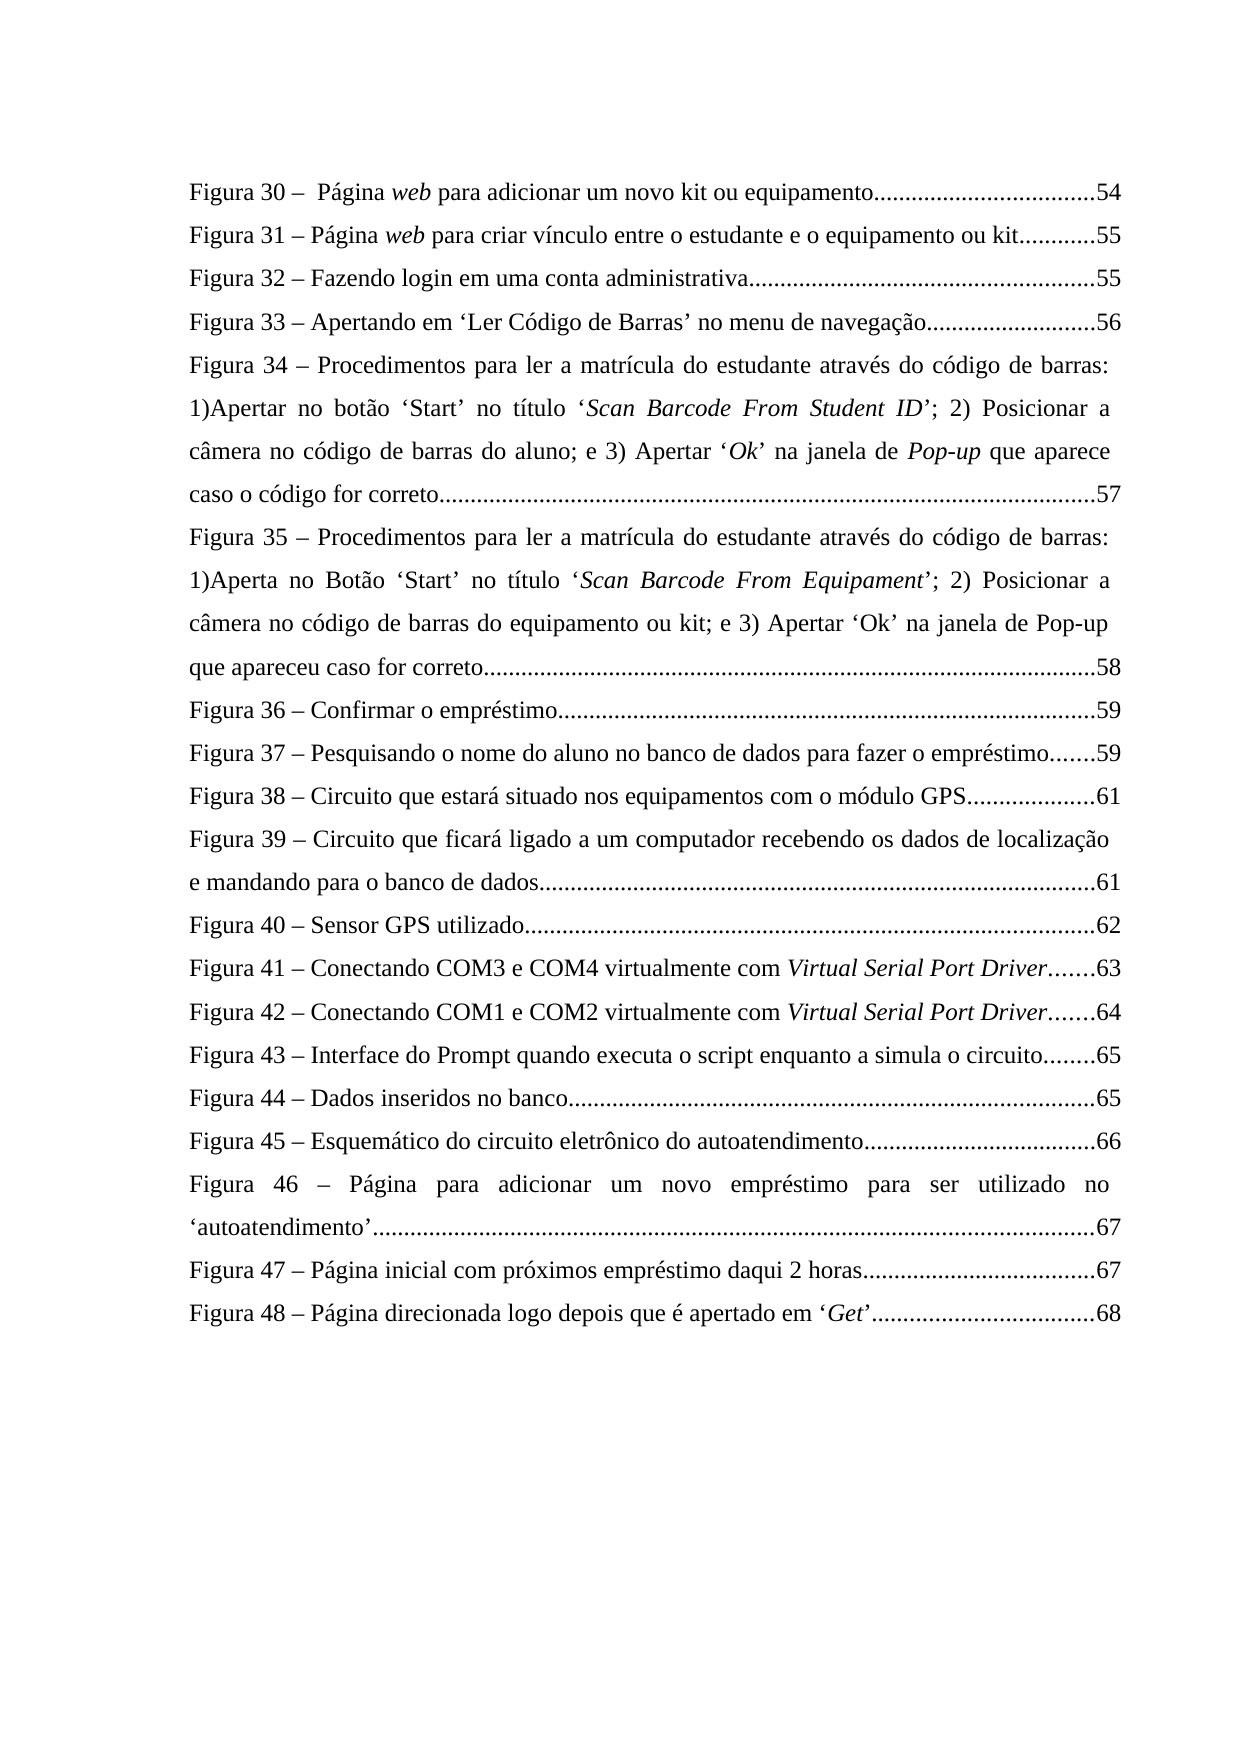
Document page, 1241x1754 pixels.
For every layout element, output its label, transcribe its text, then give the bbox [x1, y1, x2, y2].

text Figura 45 – Esquemático do circuito eletrônico do autoatendimento 66 [189, 1126, 1110, 1155]
text Figura 35 – Procedimentos para ler a matrícula do estudante através do código de barras: 1)Aperta no Botão ‘Start’ no título ‘Scan Barcode From Equipament’; 2) Posicionar a câmera no código de barras do equipamento ou kit; e 3) Apertar ‘Ok’ na janela de Pop-up que apareceu caso for correto 58 [189, 522, 1110, 680]
text Figura 46 – Página para adicionar um novo empréstimo para ser utilizado no ‘autoatendimento’ 67 [189, 1169, 1110, 1241]
text Figura 48 – Página direcionada logo depois que é apertado em ‘Get’ 68 [189, 1298, 1110, 1327]
text Figura 32 – Fazendo login em uma conta administrativa 55 [189, 263, 1110, 292]
text Figura 38 – Circuito que estará situado nos equipamentos com o módulo GPS 61 [189, 781, 1110, 810]
text Figura 42 – Conectando COM1 e COM2 virtualmente com Virtual Serial Port Driver 64 [189, 997, 1110, 1025]
text Figura 43 – Interface do Prompt quando executa o script enquanto a simula o circuito 65 [189, 1040, 1110, 1068]
text Figura 47 – Página inicial com próximos empréstimo daqui 2 horas 67 [189, 1255, 1110, 1284]
text Figura 37 – Pesquisando o nome do aluno no banco de dados para fazer o empréstimo 59 [189, 738, 1110, 767]
text Figura 30 – Página web para adicionar um novo kit ou equipamento 54 [189, 177, 1110, 206]
text Figura 31 – Página web para criar vínculo entre o estudante e o equipamento ou kit 55 [189, 220, 1110, 249]
text Figura 41 – Conectando COM3 e COM4 virtualmente com Virtual Serial Port Driver 63 [189, 953, 1110, 982]
text Figura 33 – Apertando em ‘Ler Código de Barras’ no menu de navegação 56 [189, 307, 1110, 335]
text Figura 44 – Dados inseridos no banco 65 [189, 1083, 1110, 1112]
text Figura 34 – Procedimentos para ler a matrícula do estudante através do código de barras: 1)Apertar no botão ‘Start’ no título ‘Scan Barcode From Student ID’; 2) Posicionar a câmera no código de barras do aluno; e 3) Apertar ‘Ok’ na janela de Pop-up que aparece caso o código for correto. 57 [189, 350, 1110, 508]
text Figura 36 – Confirmar o empréstimo 59 [189, 695, 1110, 723]
text Figura 39 – Circuito que ficará ligado a um computador recebendo os dados de localização e mandando para o banco de dados 61 [189, 824, 1110, 896]
text Figura 40 – Sensor GPS utilizado 62 [189, 910, 1110, 939]
